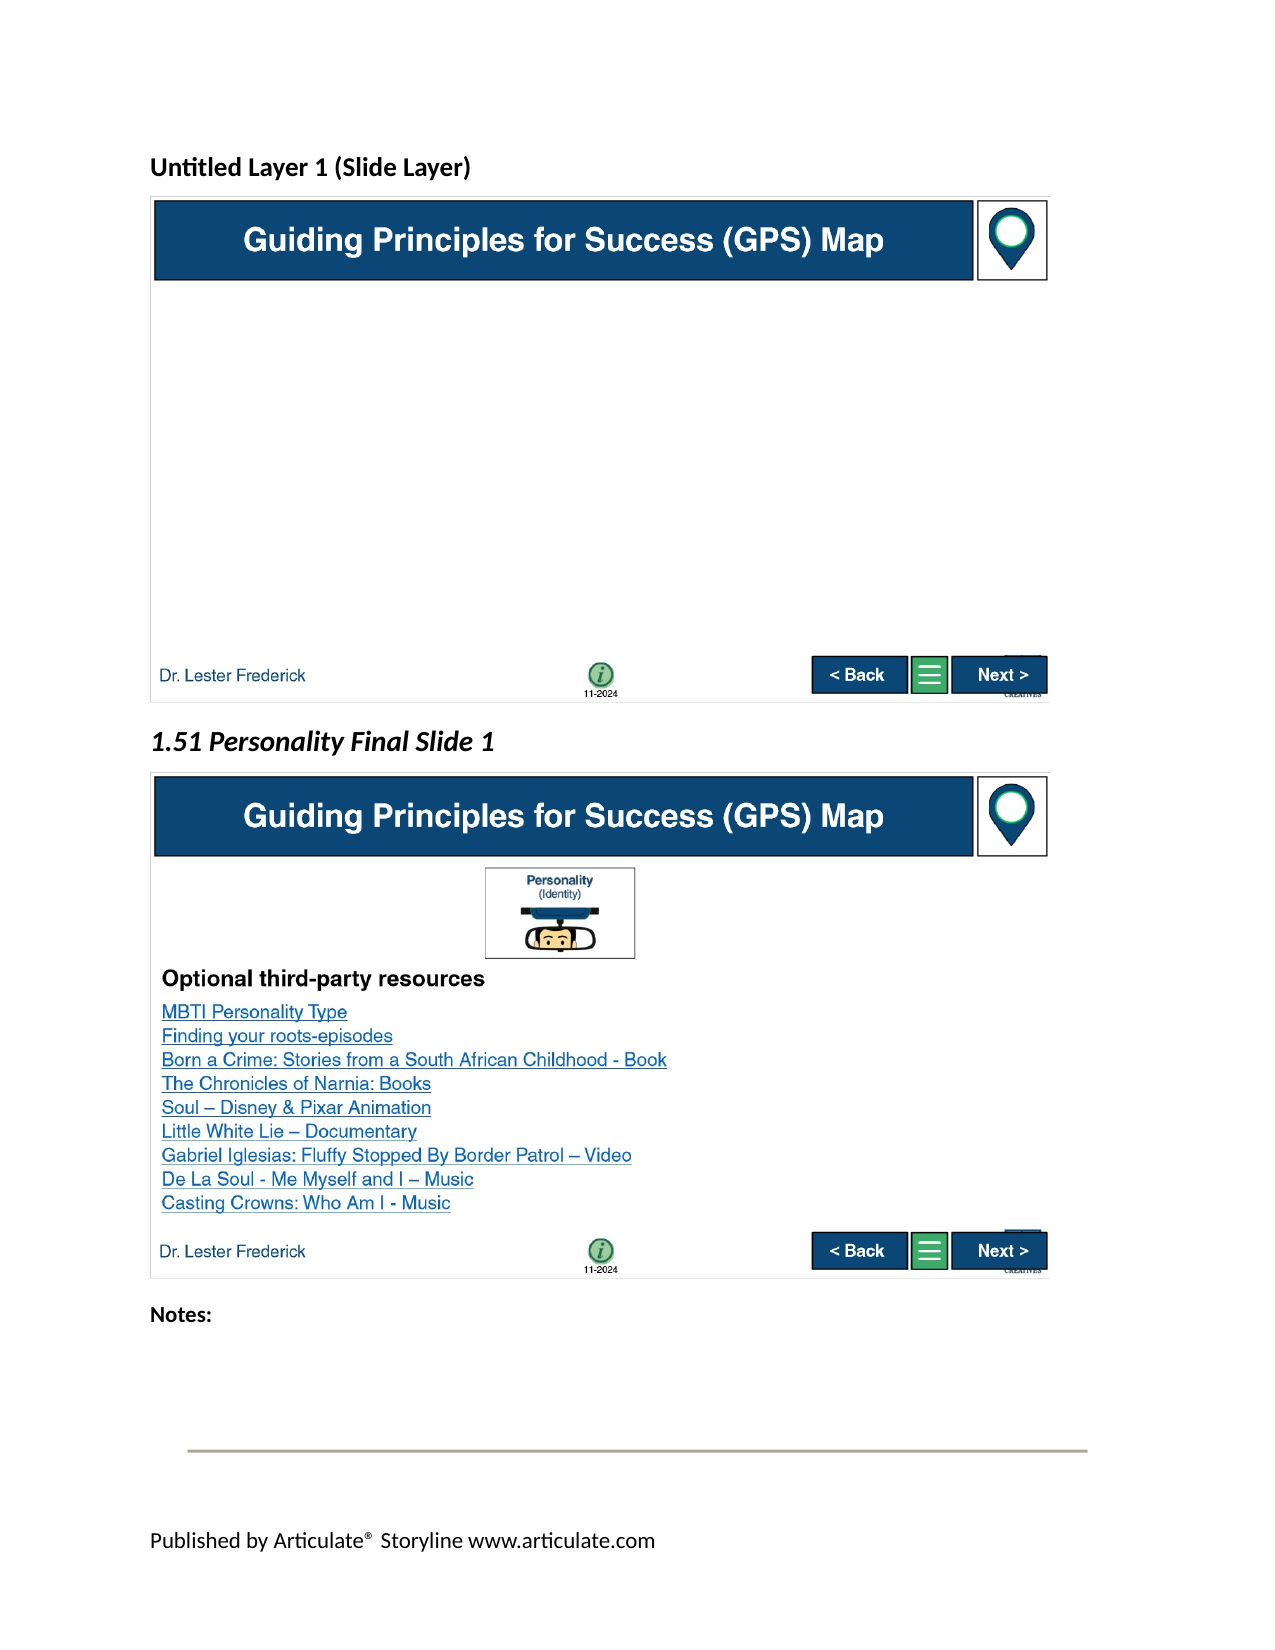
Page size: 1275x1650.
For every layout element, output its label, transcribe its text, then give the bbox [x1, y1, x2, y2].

subtitle 1.51 Personality Final Slide 1 [150, 723, 1125, 759]
subtitle Untitled Layer 1 (Slide Layer) [150, 150, 1125, 183]
text Notes: [150, 1300, 1125, 1328]
